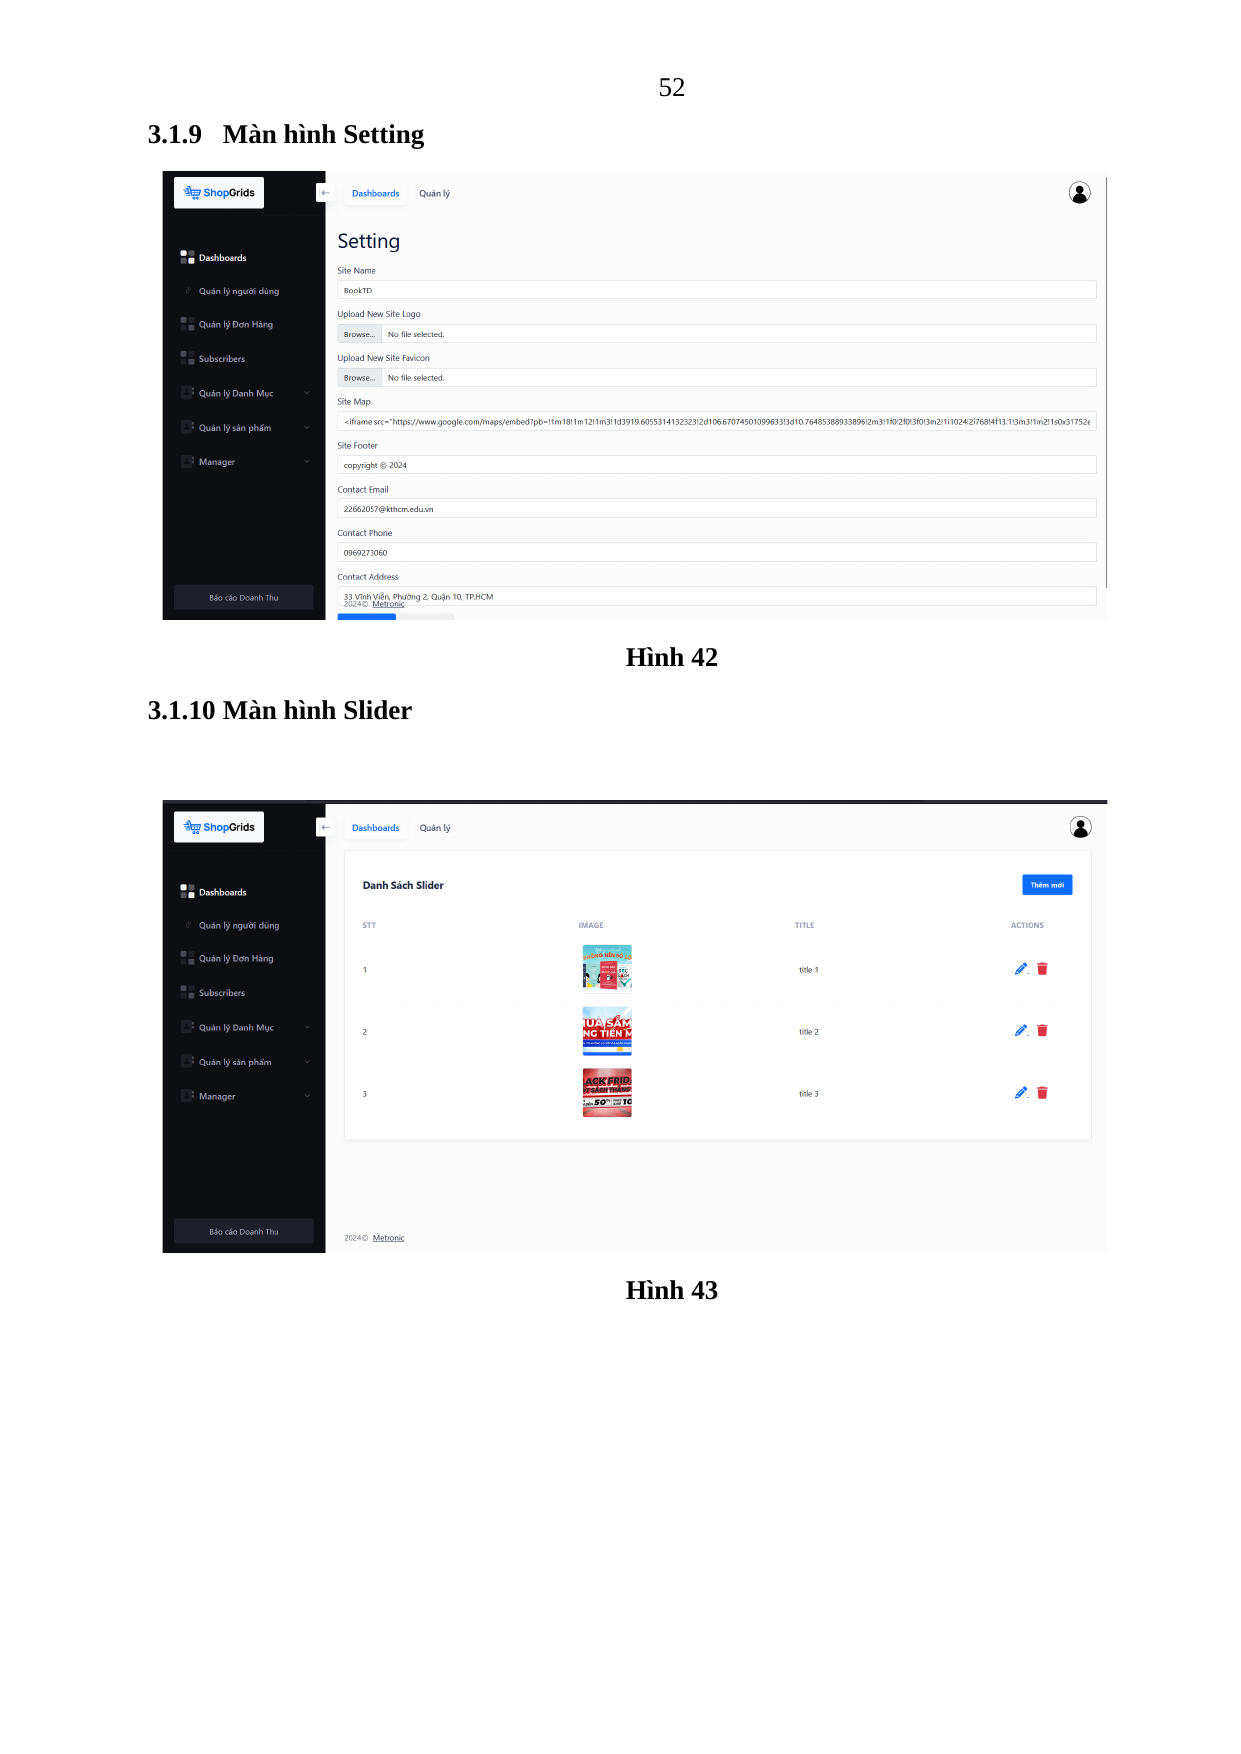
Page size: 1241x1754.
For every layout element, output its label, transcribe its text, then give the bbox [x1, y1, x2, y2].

picture [162, 800, 1108, 1253]
subtitle Màn hình Slider [148, 694, 1122, 725]
text Hình 42 [148, 641, 1122, 672]
text Hình 43 [148, 1274, 1122, 1306]
picture [162, 171, 1108, 620]
subtitle Màn hình Setting [148, 118, 1122, 149]
